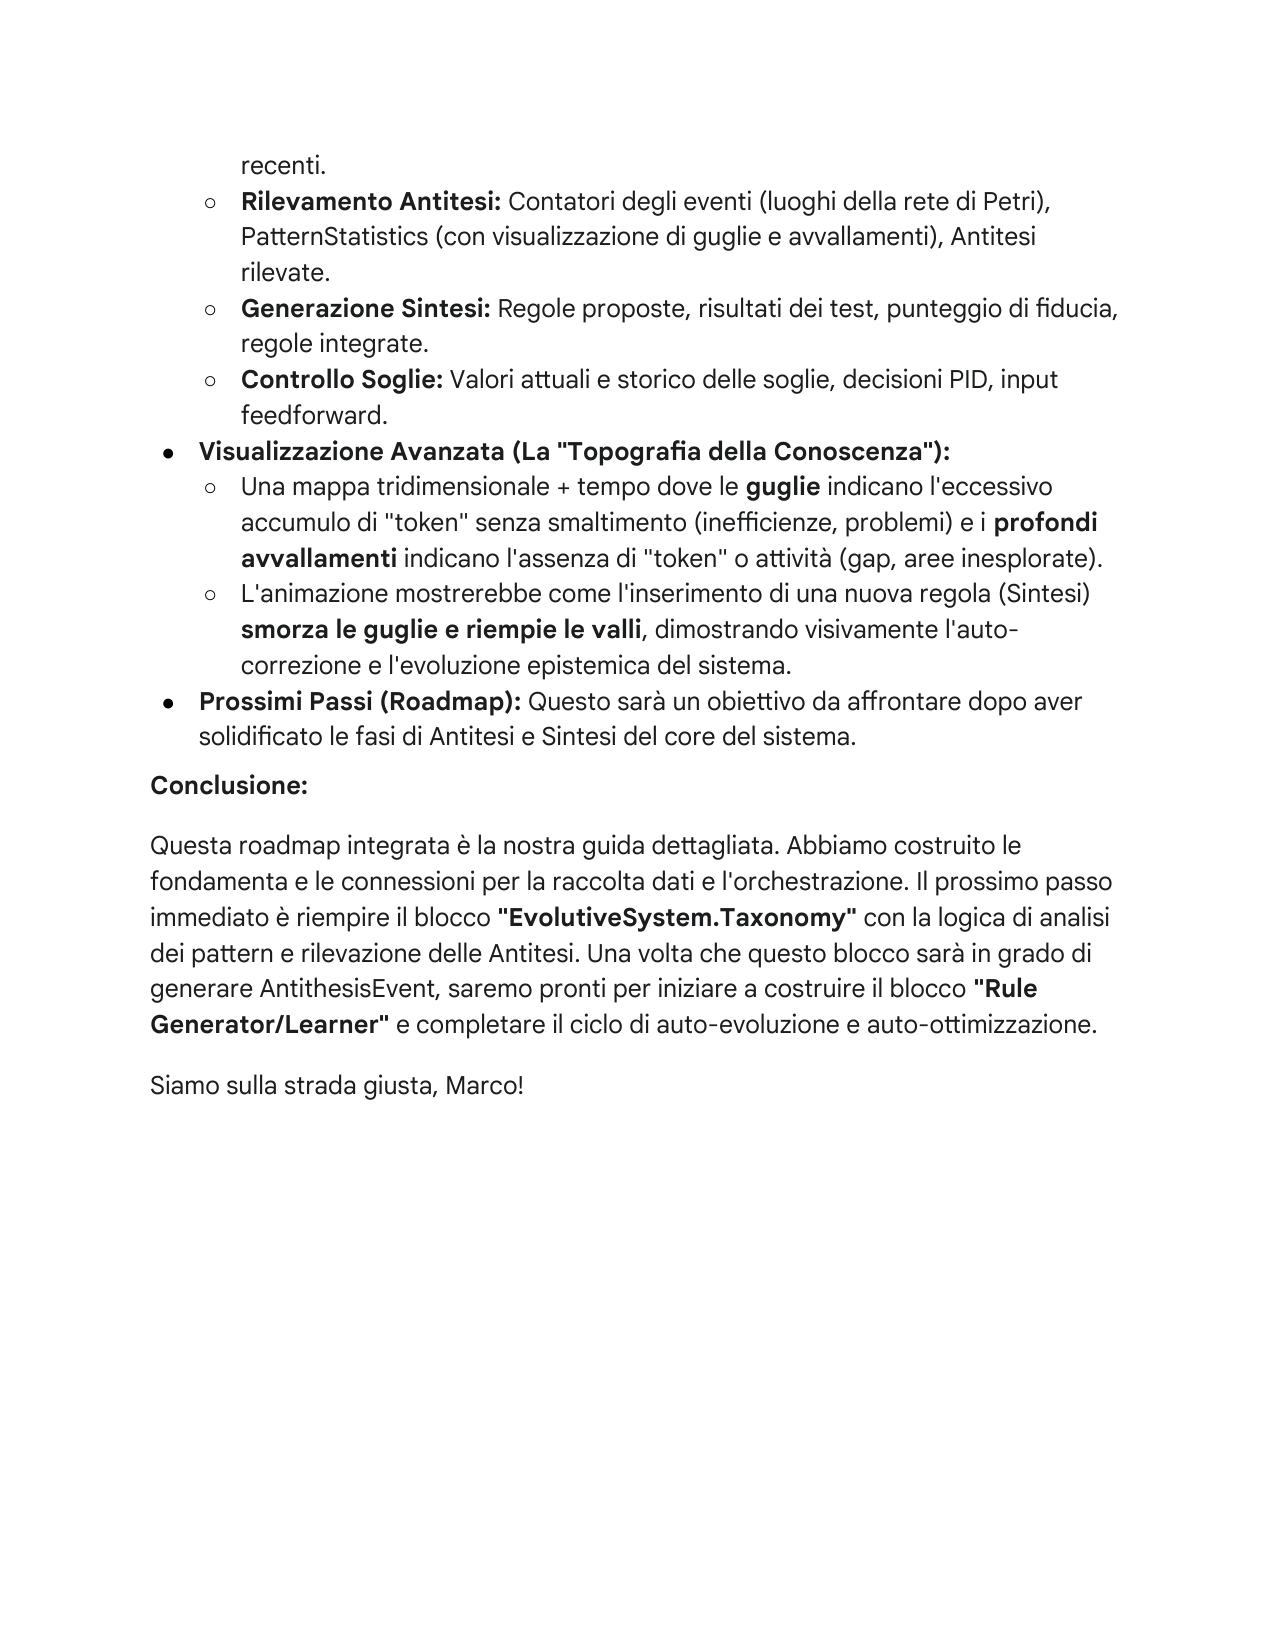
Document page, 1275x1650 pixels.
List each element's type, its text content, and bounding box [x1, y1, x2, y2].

list Una mappa tridimensionale + tempo dove le guglie indicano l'eccessivo accumulo di "token" senza smaltimento (inefficienze, problemi) e i profondi avvallamenti indicano l'assenza di "token" o attività (gap, aree inesplorate). [203, 472, 1125, 574]
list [203, 150, 1125, 181]
text Siamo sulla strada giusta, Marco! [150, 1070, 1125, 1101]
list L'animazione mostrerebbe come l'inserimento di una nuova regola (Sintesi) smorza le guglie e riempie le valli, dimostrando visivamente l'auto-correzione e l'evoluzione epistemica del sistema. [203, 579, 1125, 682]
list Visualizzazione Avanzata (La "Topografia della Conoscenza"): [161, 436, 1125, 467]
text Questa roadmap integrata è la nostra guida dettagliata. Abbiamo costruito le fondamenta e le connessioni per la raccolta dati e l'orchestrazione. Il prossimo passo immediato è riempire il blocco "EvolutiveSystem.Taxonomy" con la logica di analisi dei pattern e rilevazione delle Antitesi. Una volta che questo blocco sarà in grado di generare AntithesisEvent, saremo pronti per iniziare a costruire il blocco "Rule Generator/Learner" e completare il ciclo di auto-evoluzione e auto-ottimizzazione. [150, 831, 1125, 1041]
list Rilevamento Antitesi: Contatori degli eventi (luoghi della rete di Petri), PatternStatistics (con visualizzazione di guglie e avvallamenti), Antitesi rilevate. [203, 186, 1125, 288]
list Controllo Soglie: Valori attuali e storico delle soglie, decisioni PID, input feedforward. [203, 364, 1125, 431]
list Prossimi Passi (Roadmap): Questo sarà un obiettivo da affrontare dopo aver solidificato le fasi di Antitesi e Sintesi del core del sistema. [161, 686, 1125, 753]
text Conclusione: [150, 770, 1125, 801]
list Generazione Sintesi: Regole proposte, risultati dei test, punteggio di fiducia, regole integrate. [203, 293, 1125, 360]
